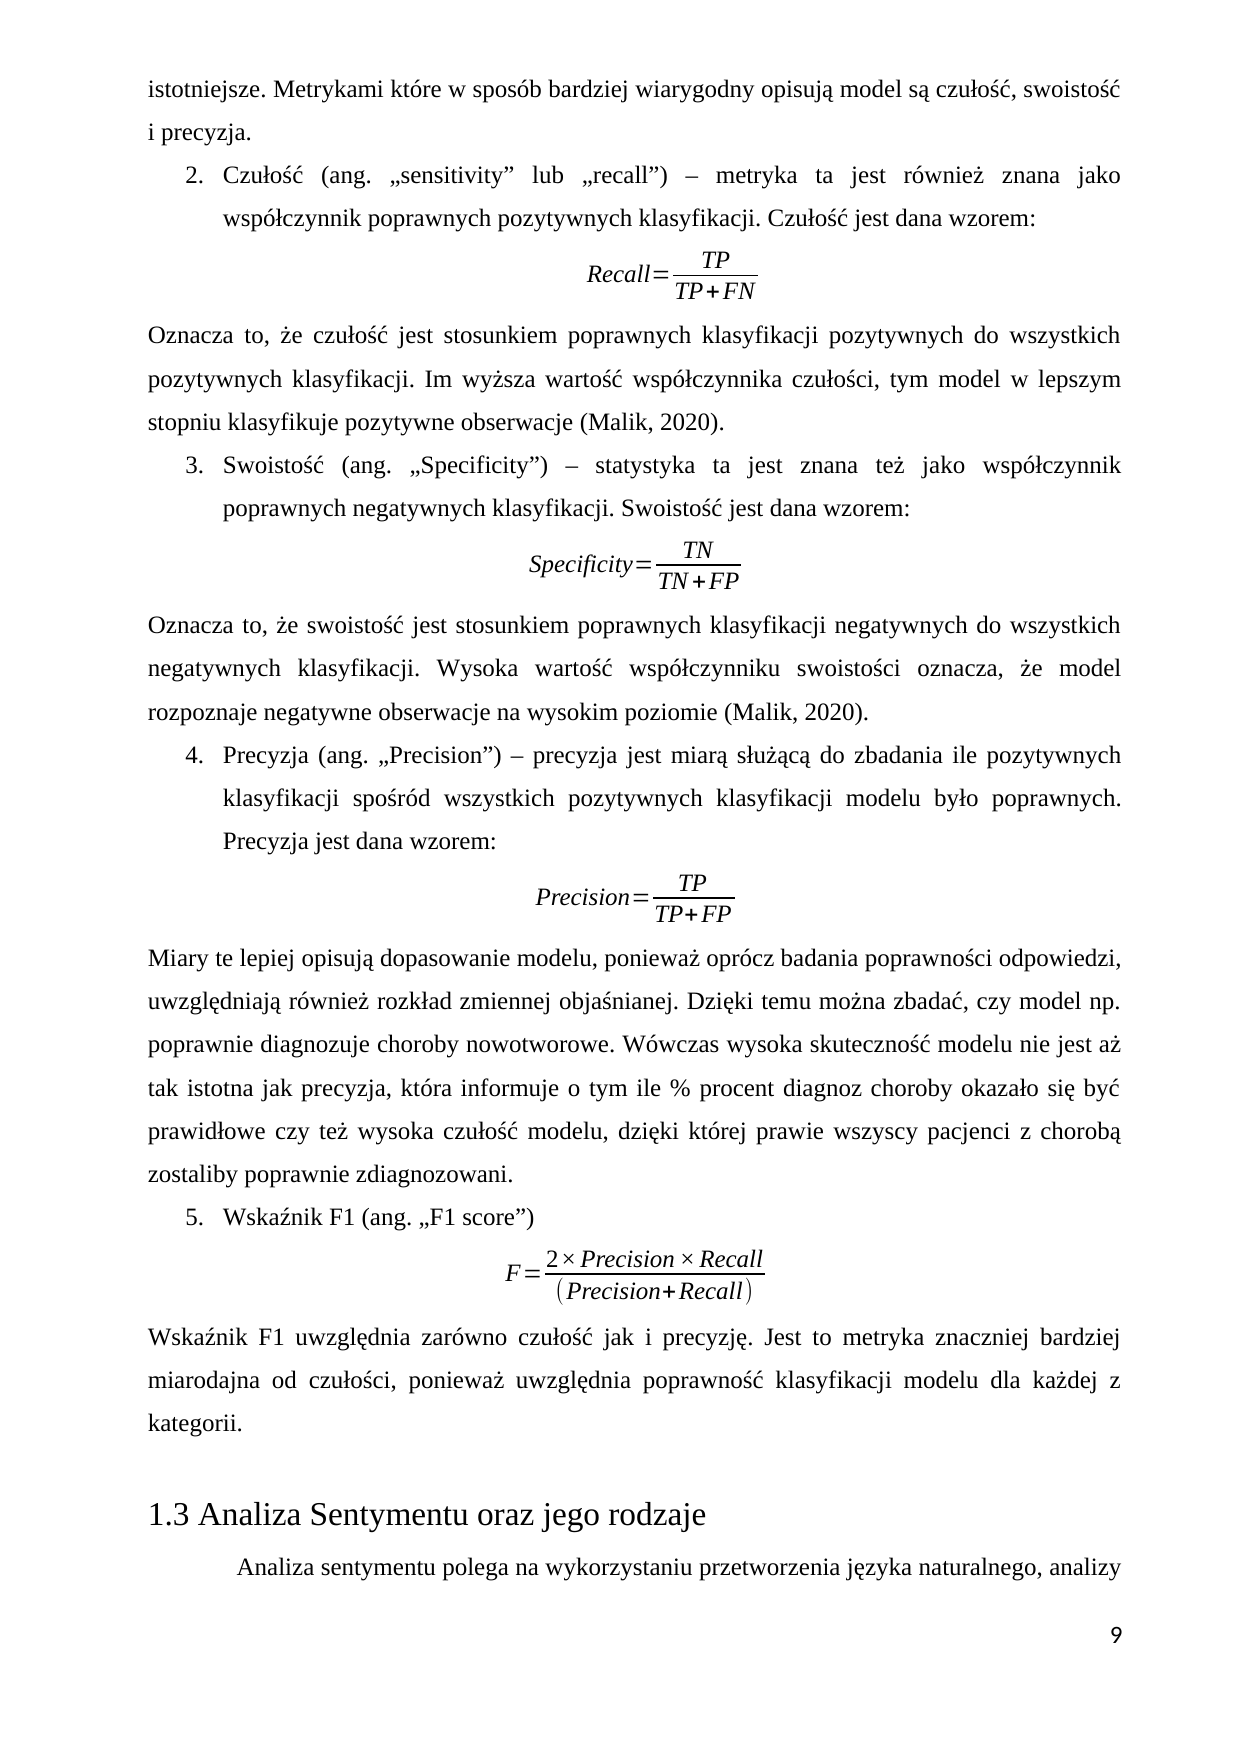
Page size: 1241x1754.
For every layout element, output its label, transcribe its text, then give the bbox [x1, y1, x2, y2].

text Oznacza to, że czułość jest stosunkiem poprawnych klasyfikacji pozytywnych do wszystkich pozytywnych klasyfikacji. Im wyższa wartość współczynnika czułości, tym model w lepszym stopniu klasyfikuje pozytywne obserwacje. [148, 321, 1122, 436]
text Oznacza to, że swoistość jest stosunkiem poprawnych klasyfikacji negatywnych do wszystkich negatywnych klasyfikacji. Wysoka wartość współczynniku swoistości oznacza, że model rozpoznaje negatywne obserwacje na wysokim poziomie. [148, 610, 1122, 725]
list Precyzja (ang. „Precision”) – precyzja jest miarą służącą do zbadania ile pozytywnych klasyfikacji spośród wszystkich pozytywnych klasyfikacji modelu było poprawnych. Precyzja jest dana wzorem: [185, 740, 1122, 855]
text 1.3 Analiza Sentymentu oraz jego rodzaje [148, 1494, 1122, 1532]
list Wskaźnik F1 (ang. „F1 score”) [185, 1202, 1122, 1231]
text Miary te lepiej opisują dopasowanie modelu, ponieważ oprócz badania poprawności odpowiedzi, uwzględniają również rozkład zmiennej objaśnianej. Dzięki temu można zbadać, czy model np. poprawnie diagnozuje choroby nowotworowe. Wówczas wysoka skuteczność modelu nie jest aż tak istotna jak precyzja, która informuje o tym ile % procent diagnoz choroby okazało się być prawidłowe czy też wysoka czułość modelu, dzięki której prawie wszyscy pacjenci z chorobą zostaliby poprawnie zdiagnozowani. [148, 943, 1122, 1188]
text Wskaźnik F1 uwzględnia zarówno czułość jak i precyzję. Jest to metryka znaczniej bardziej miarodajna od czułości, ponieważ uwzględnia poprawność klasyfikacji modelu dla każdej z kategorii. [148, 1322, 1122, 1437]
list Swoistość (ang. „Specificity”) – statystyka ta jest znana też jako współczynnik poprawnych negatywnych klasyfikacji. Swoistość jest dana wzorem: [185, 450, 1122, 522]
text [148, 74, 1122, 146]
list Czułość (ang. „sensitivity” lub „recall”) – metryka ta jest również znana jako współczynnik poprawnych pozytywnych klasyfikacji. Czułość jest dana wzorem: [185, 160, 1122, 232]
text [148, 1552, 1122, 1580]
